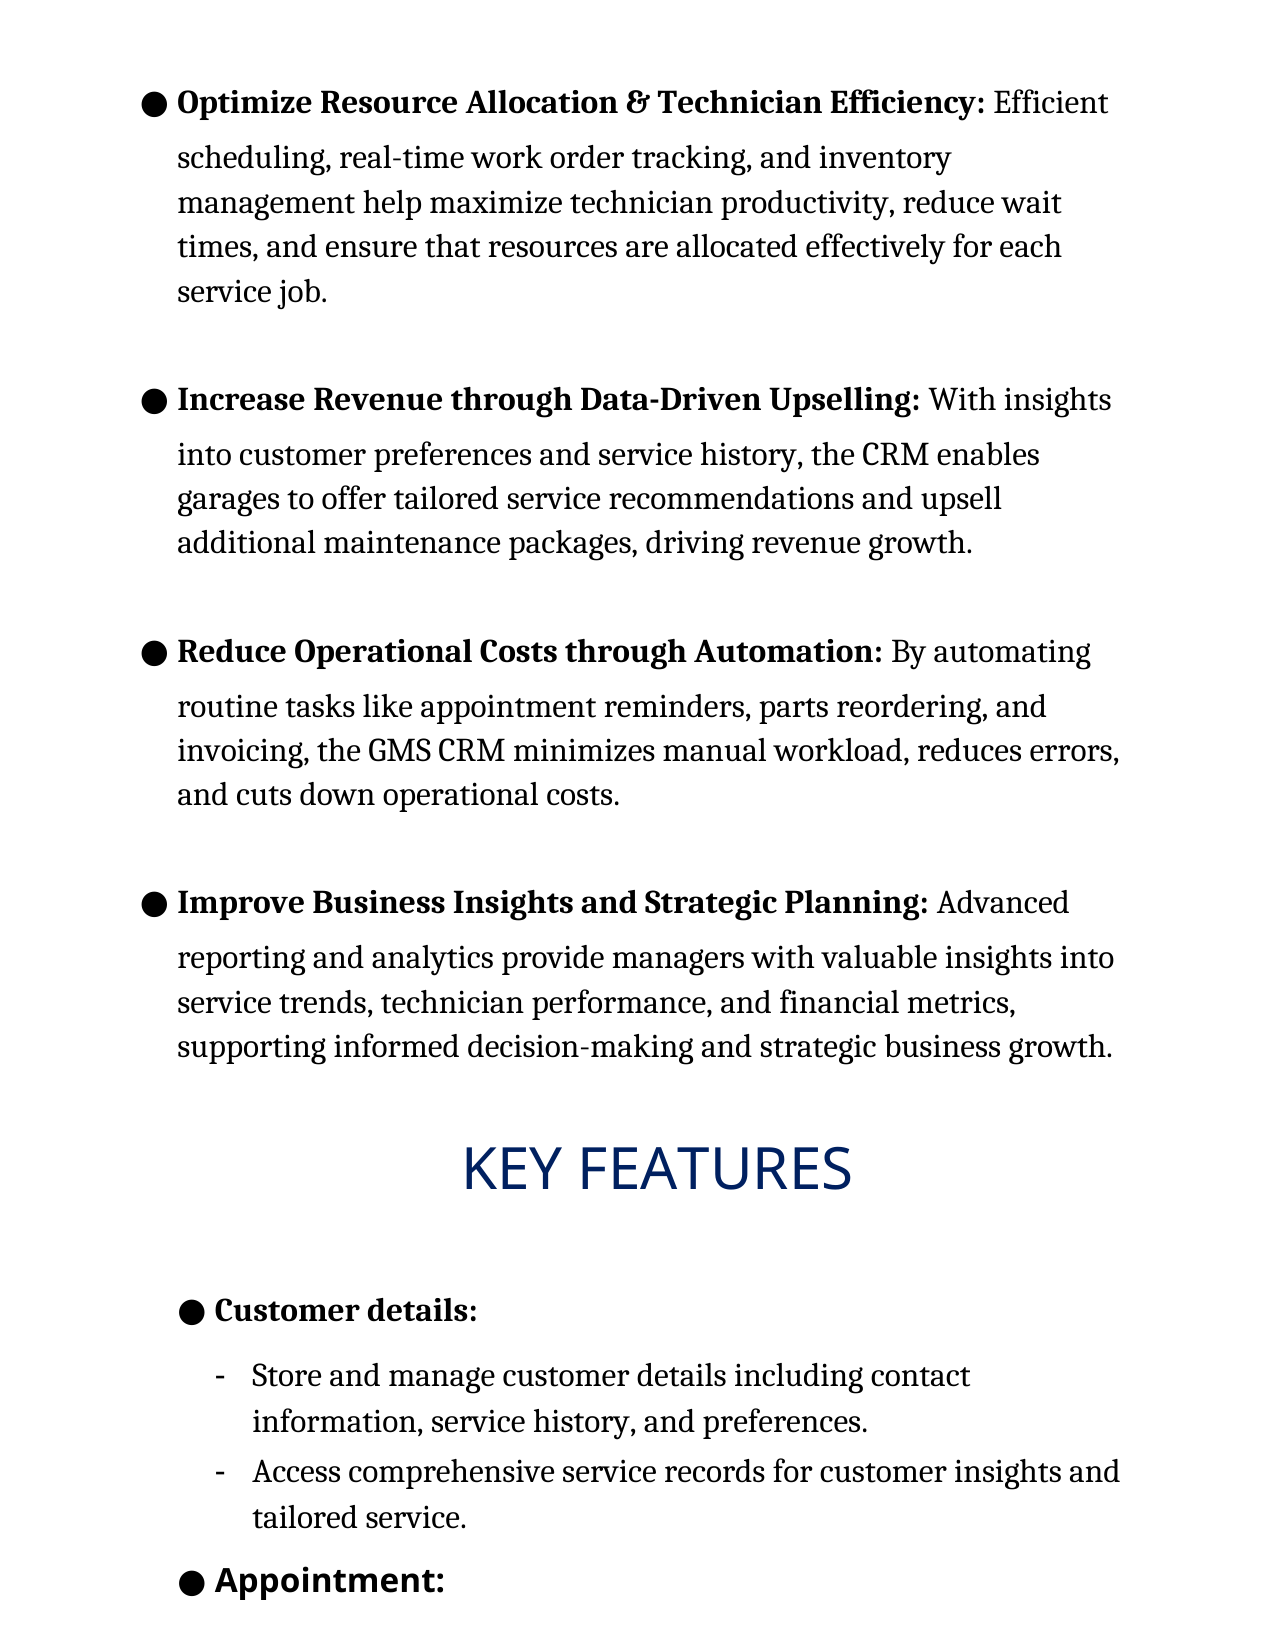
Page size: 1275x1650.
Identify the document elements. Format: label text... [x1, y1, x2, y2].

text KEY FEATURES [177, 1127, 1137, 1207]
list Appointment: [177, 1543, 1137, 1611]
list Reduce Operational Costs through Automation: By automating routine tasks like appointment reminders, parts reordering, and invoicing, the GMS CRM minimizes manual workload, reduces errors, and cuts down operational costs. [139, 613, 1137, 814]
list Customer details: [177, 1272, 1137, 1340]
list Increase Revenue through Data-Driven Upselling: With insights into customer preferences and service history, the CRM enables garages to offer tailored service recommendations and upsell additional maintenance packages, driving revenue growth. [139, 361, 1137, 562]
list Improve Business Insights and Strategic Planning: Advanced reporting and analytics provide managers with valuable insights into service trends, technician performance, and financial metrics, supporting informed decision-making and strategic business growth. [139, 864, 1137, 1066]
list Store and manage customer details including contact information, service history, and preferences. [214, 1351, 1137, 1441]
list Optimize Resource Allocation & Technician Efficiency: Efficient scheduling, real-time work order tracking, and inventory management help maximize technician productivity, reduce wait times, and ensure that resources are allocated effectively for each service job. [139, 64, 1137, 310]
list Access comprehensive service records for customer insights and tailored service. [214, 1447, 1137, 1537]
